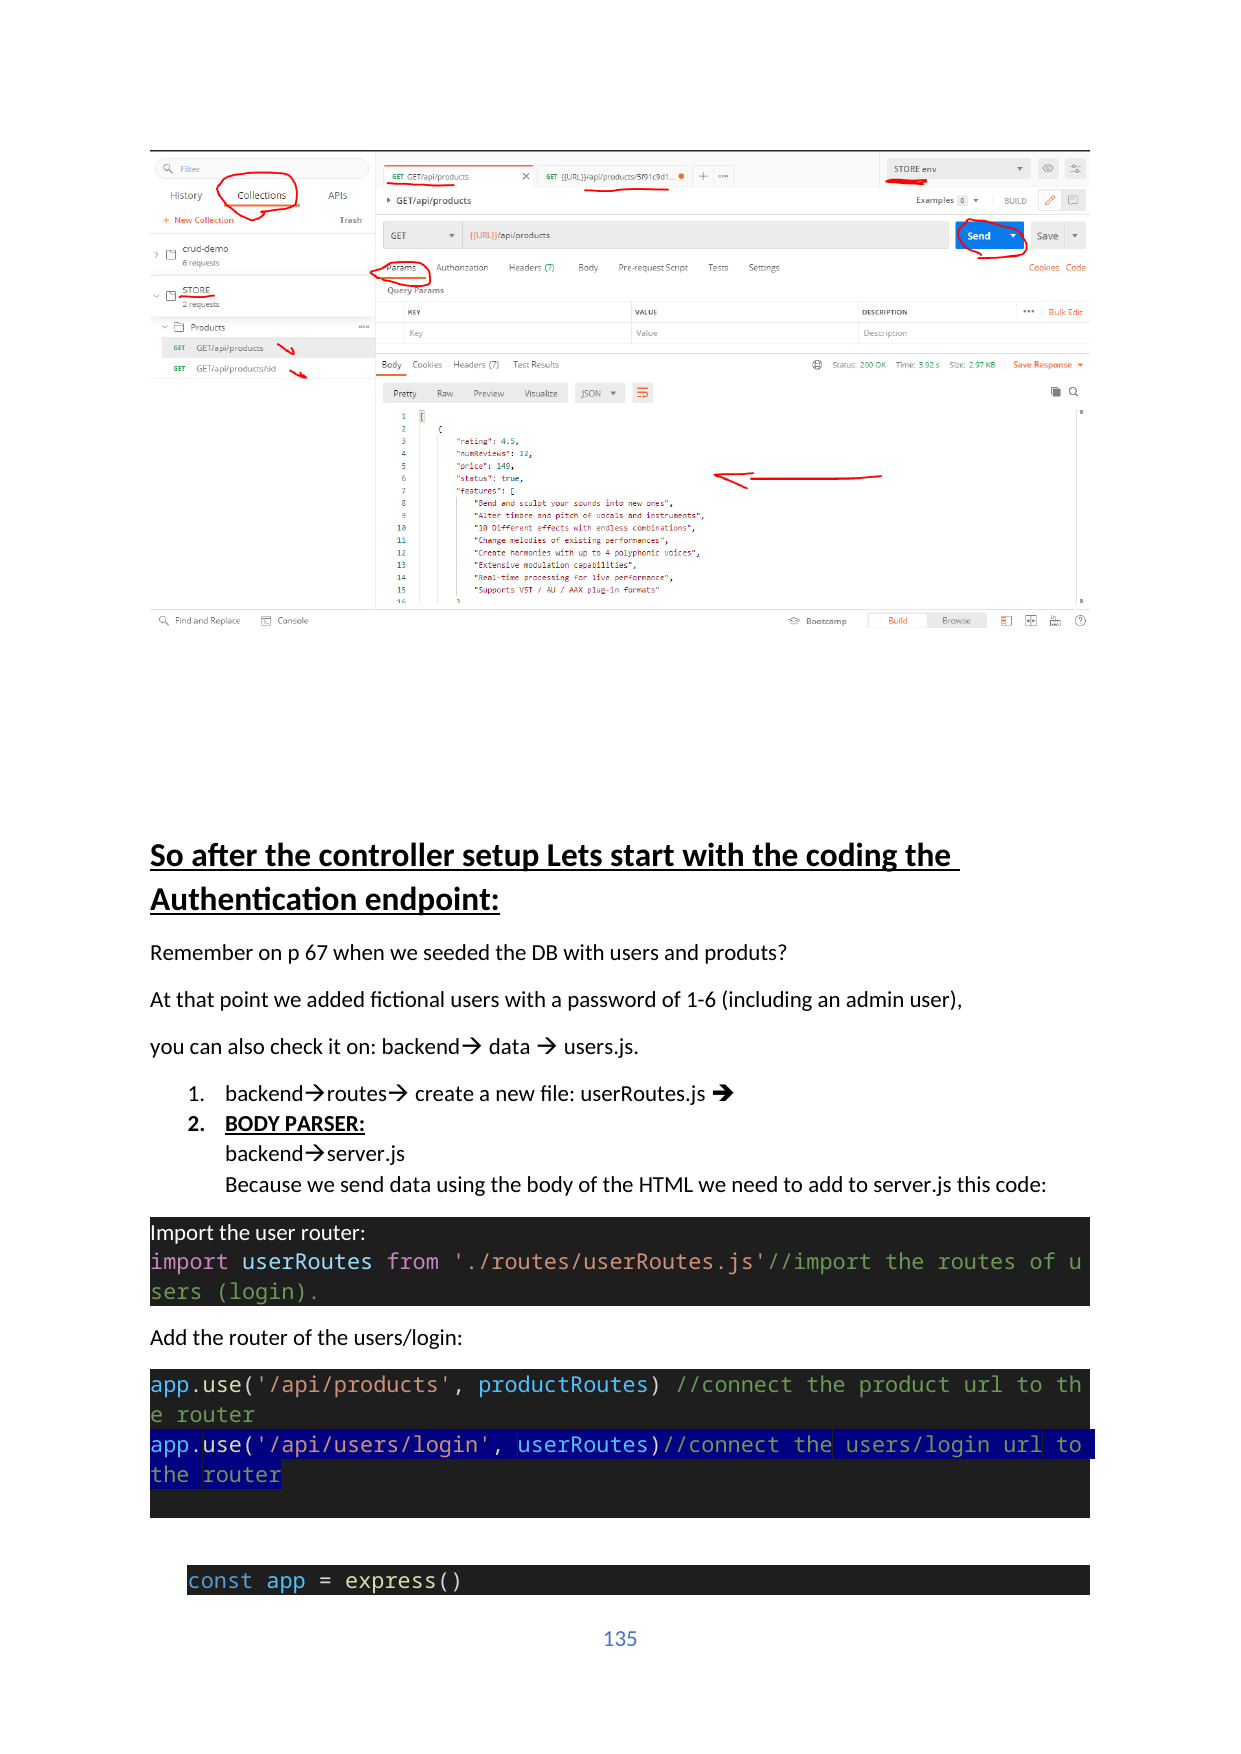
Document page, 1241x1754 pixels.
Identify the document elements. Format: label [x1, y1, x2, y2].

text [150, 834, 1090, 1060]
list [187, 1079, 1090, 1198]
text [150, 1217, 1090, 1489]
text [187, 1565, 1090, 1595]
picture [150, 150, 1091, 628]
